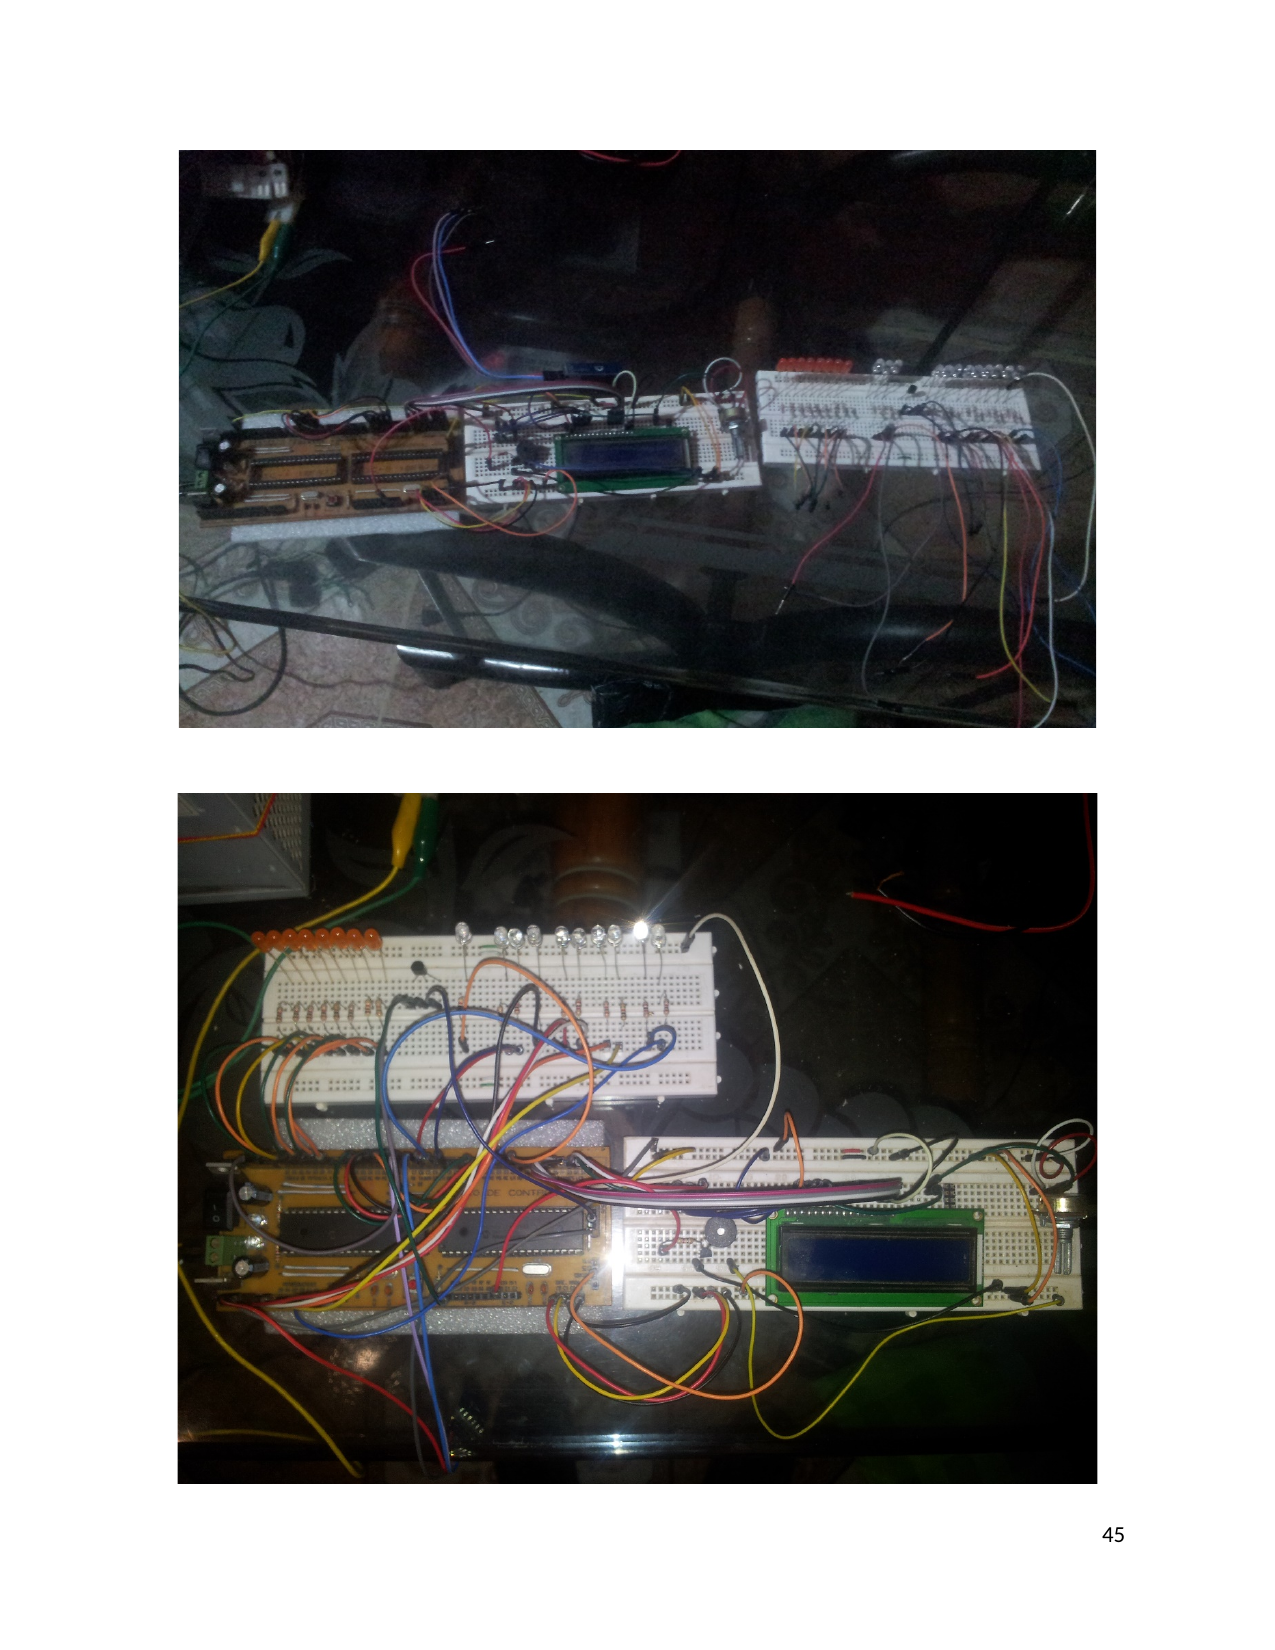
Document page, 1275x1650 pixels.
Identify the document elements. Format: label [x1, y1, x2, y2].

picture [177, 793, 1098, 1484]
picture [178, 150, 1097, 728]
